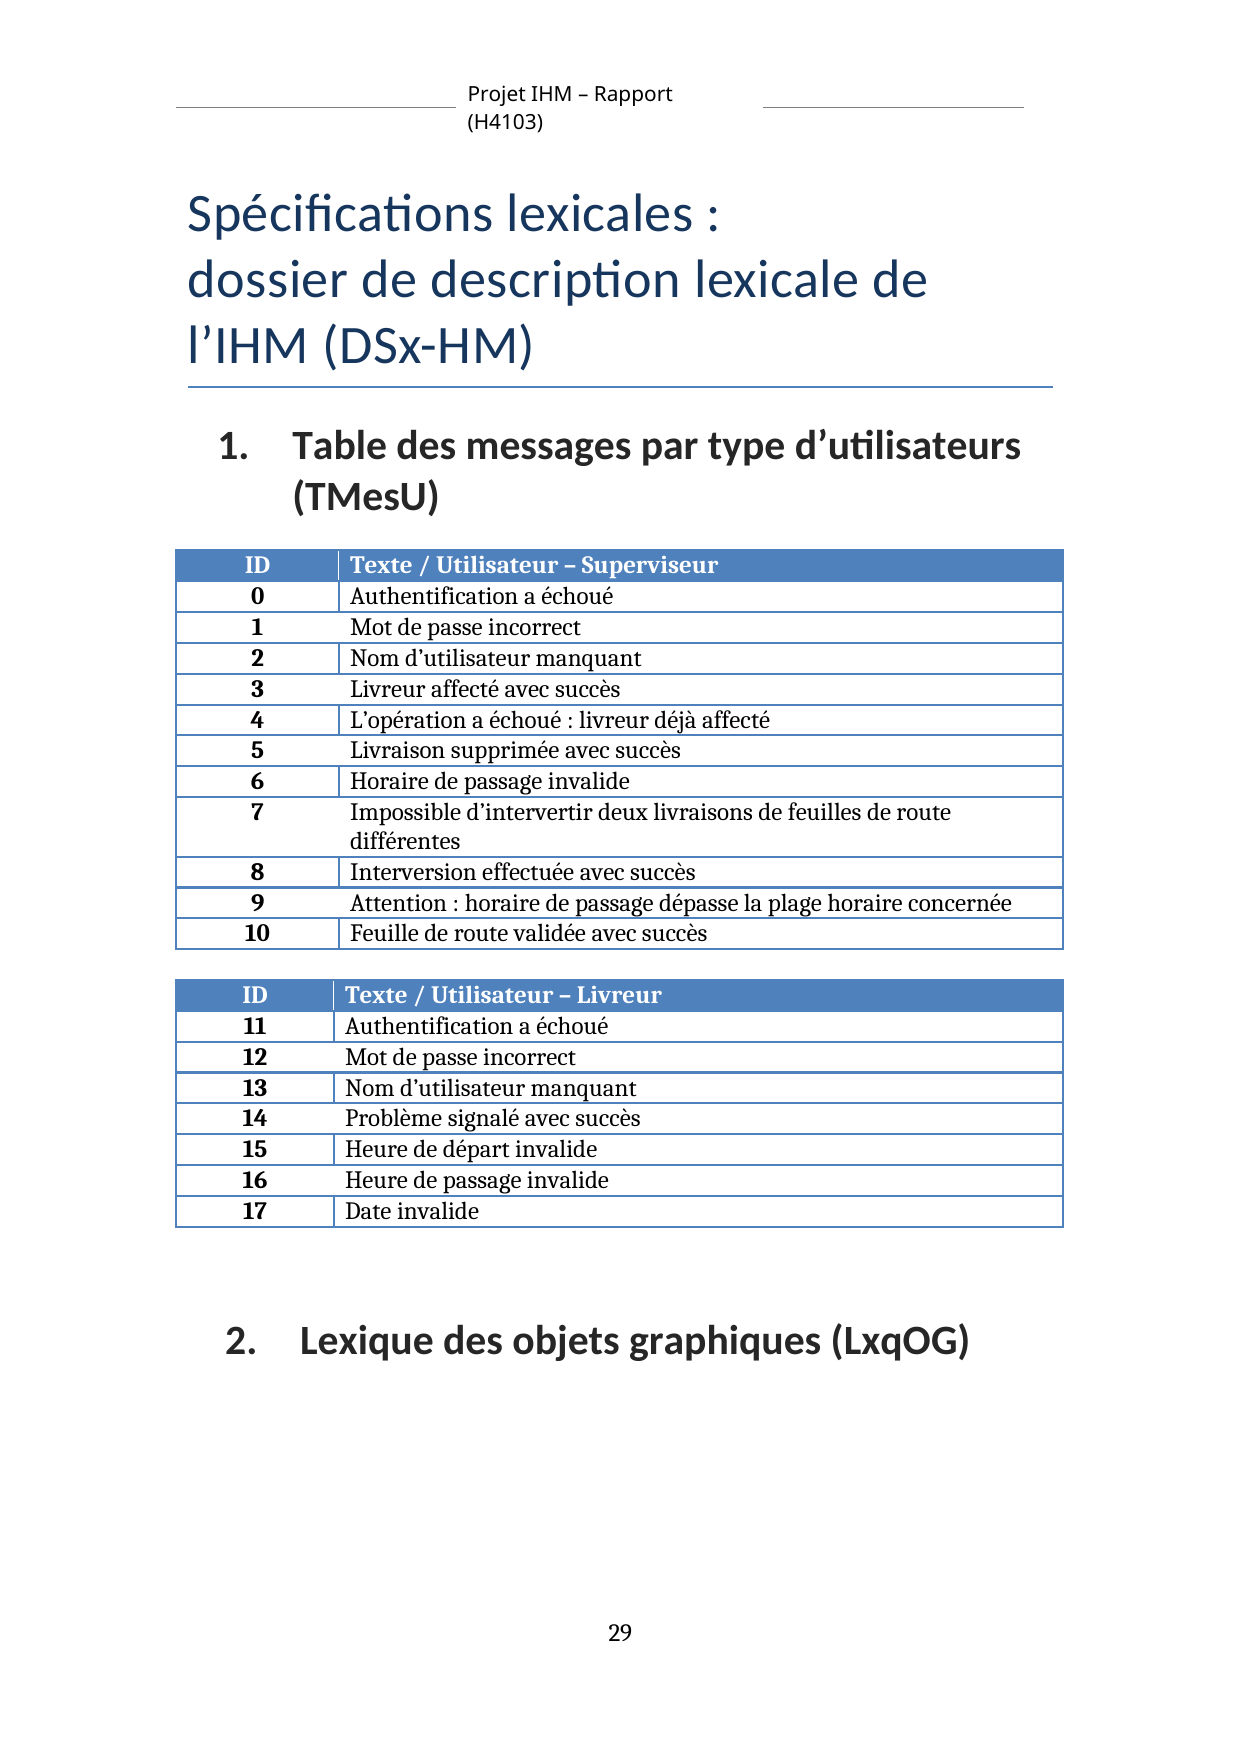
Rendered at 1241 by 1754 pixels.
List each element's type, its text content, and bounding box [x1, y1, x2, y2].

table_cell Livreur affecté avec succès [339, 675, 1062, 703]
table_cell 3 [177, 675, 338, 703]
title dossier de description lexicale de l’IHM (DSx-HM) [187, 245, 1053, 388]
table_cell Livraison supprimée avec succès [339, 736, 1062, 765]
table_cell 7 [177, 798, 338, 856]
table_cell 13 [177, 1074, 333, 1102]
table_cell Problème signalé avec succès [334, 1104, 1062, 1133]
table_cell 14 [177, 1104, 333, 1133]
table_cell 16 [177, 1166, 333, 1195]
table_header Texte / Utilisateur – Superviseur [339, 551, 1062, 580]
table_cell 11 [177, 1012, 333, 1041]
table_cell Horaire de passage invalide [340, 767, 1062, 796]
table_cell Attention : horaire de passage dépasse la plage horaire concernée [339, 889, 1062, 917]
table_header ID [177, 551, 338, 580]
table_cell 15 [177, 1135, 333, 1164]
table_cell 5 [177, 736, 338, 765]
subtitle Lexique des objets graphiques (LxqOG) [225, 1314, 1053, 1365]
table_header Texte / Utilisateur – Livreur [334, 981, 1062, 1010]
table_cell 2 [177, 644, 338, 673]
table_cell 10 [177, 919, 338, 948]
table_cell Mot de passe incorrect [334, 1043, 1062, 1071]
table_cell 12 [177, 1043, 333, 1071]
table_cell Nom d’utilisateur manquant [335, 1074, 1062, 1102]
table_cell Date invalide [335, 1197, 1062, 1226]
table_cell Authentification a échoué [335, 1012, 1062, 1041]
table_cell 4 [177, 706, 338, 734]
table_cell 1 [177, 613, 338, 642]
table_cell Heure de départ invalide [335, 1135, 1062, 1164]
table_cell L’opération a échoué : livreur déjà affecté [340, 706, 1062, 734]
table_cell Nom d’utilisateur manquant [340, 644, 1062, 673]
table_cell 0 [177, 582, 338, 611]
subtitle Table des messages par type d’utilisateurs (TMesU) [217, 419, 1053, 521]
table_cell Interversion effectuée avec succès [340, 858, 1062, 886]
table_cell Heure de passage invalide [334, 1166, 1062, 1195]
table_cell 8 [177, 858, 338, 886]
title Spécifications lexicales : [187, 179, 1053, 245]
table_header ID [177, 981, 333, 1010]
table_cell 9 [177, 889, 338, 917]
table_cell Feuille de route validée avec succès [340, 919, 1062, 948]
table_cell Authentification a échoué [340, 582, 1062, 611]
table_cell 6 [177, 767, 338, 796]
table_cell Impossible d’intervertir deux livraisons de feuilles de route différentes [339, 798, 1062, 856]
table_cell Mot de passe incorrect [339, 613, 1062, 642]
table_cell 17 [177, 1197, 333, 1226]
